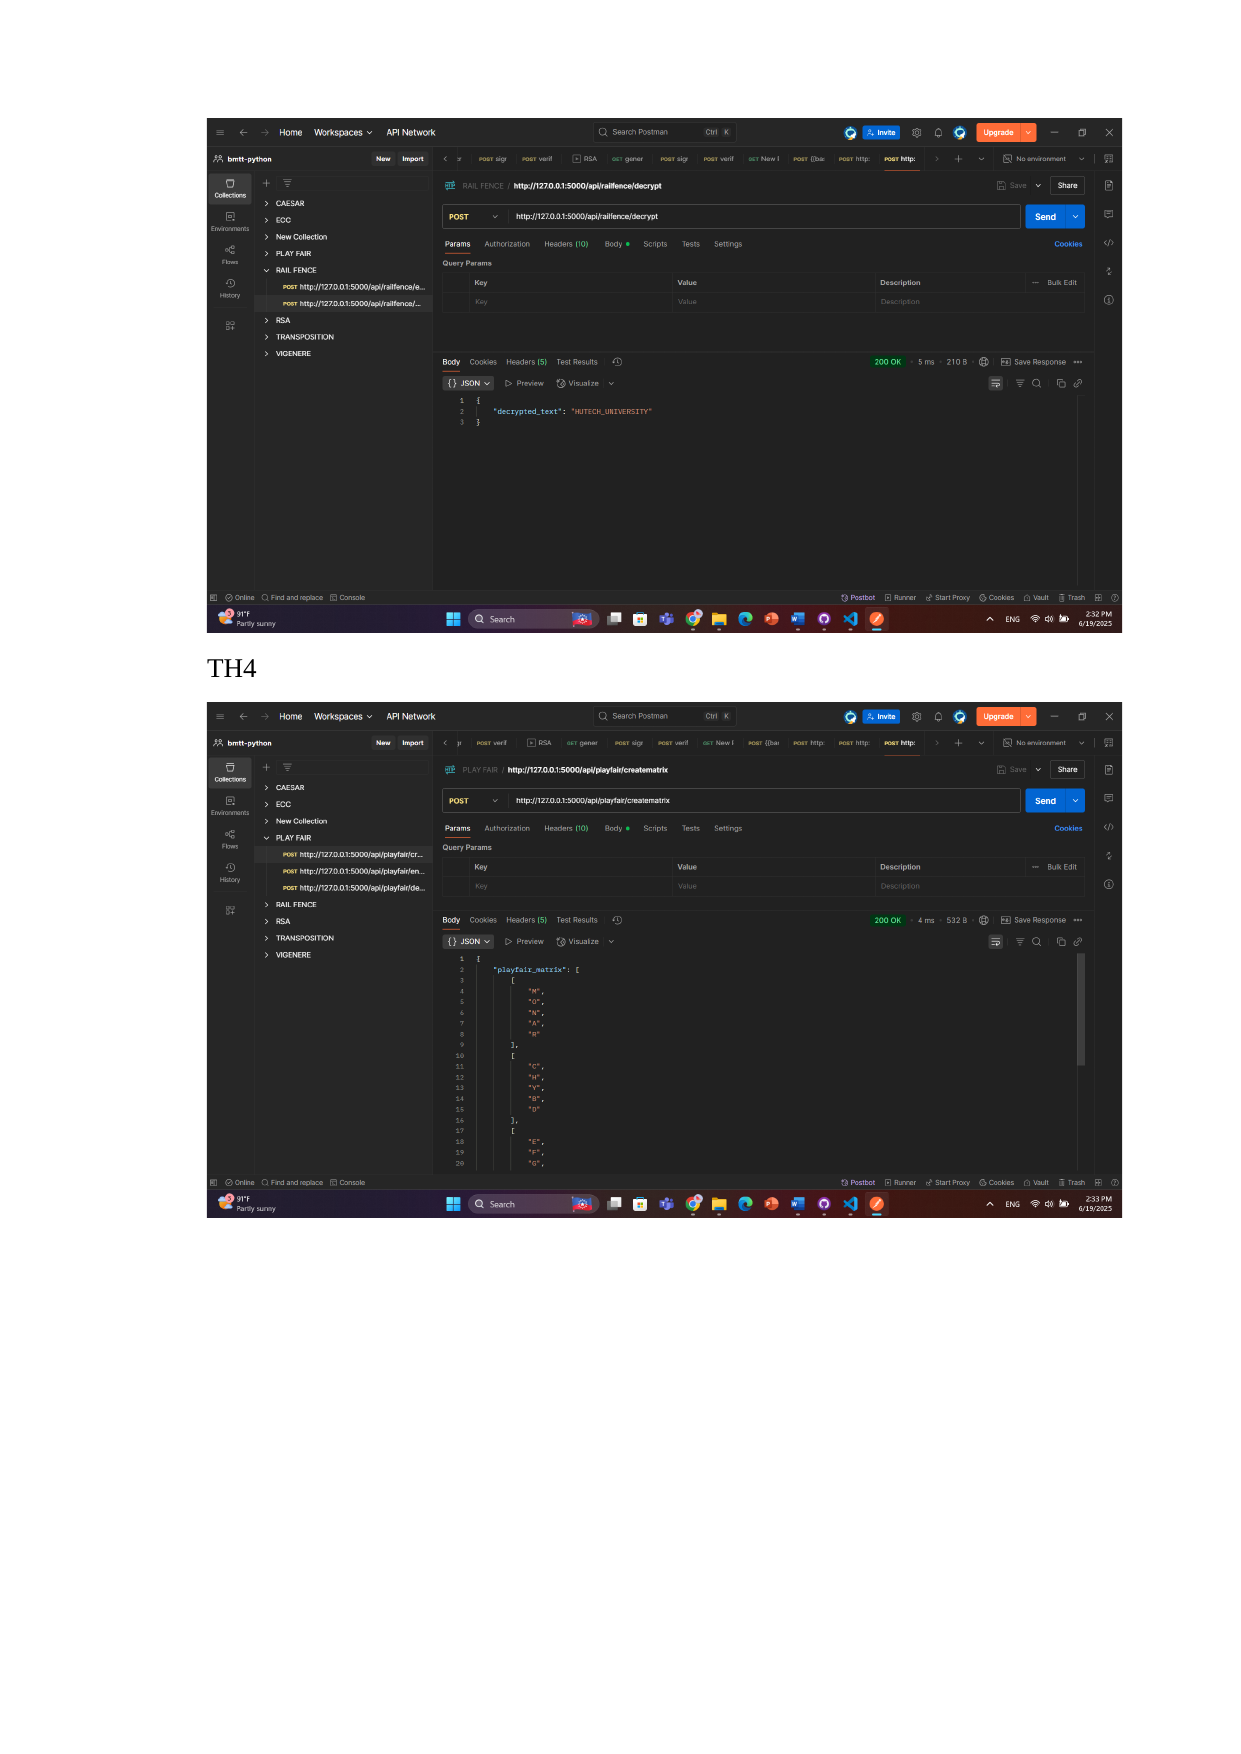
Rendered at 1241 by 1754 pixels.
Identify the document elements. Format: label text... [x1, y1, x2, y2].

picture [206, 702, 1123, 1218]
text TH4 [207, 652, 1122, 683]
picture [206, 118, 1123, 633]
